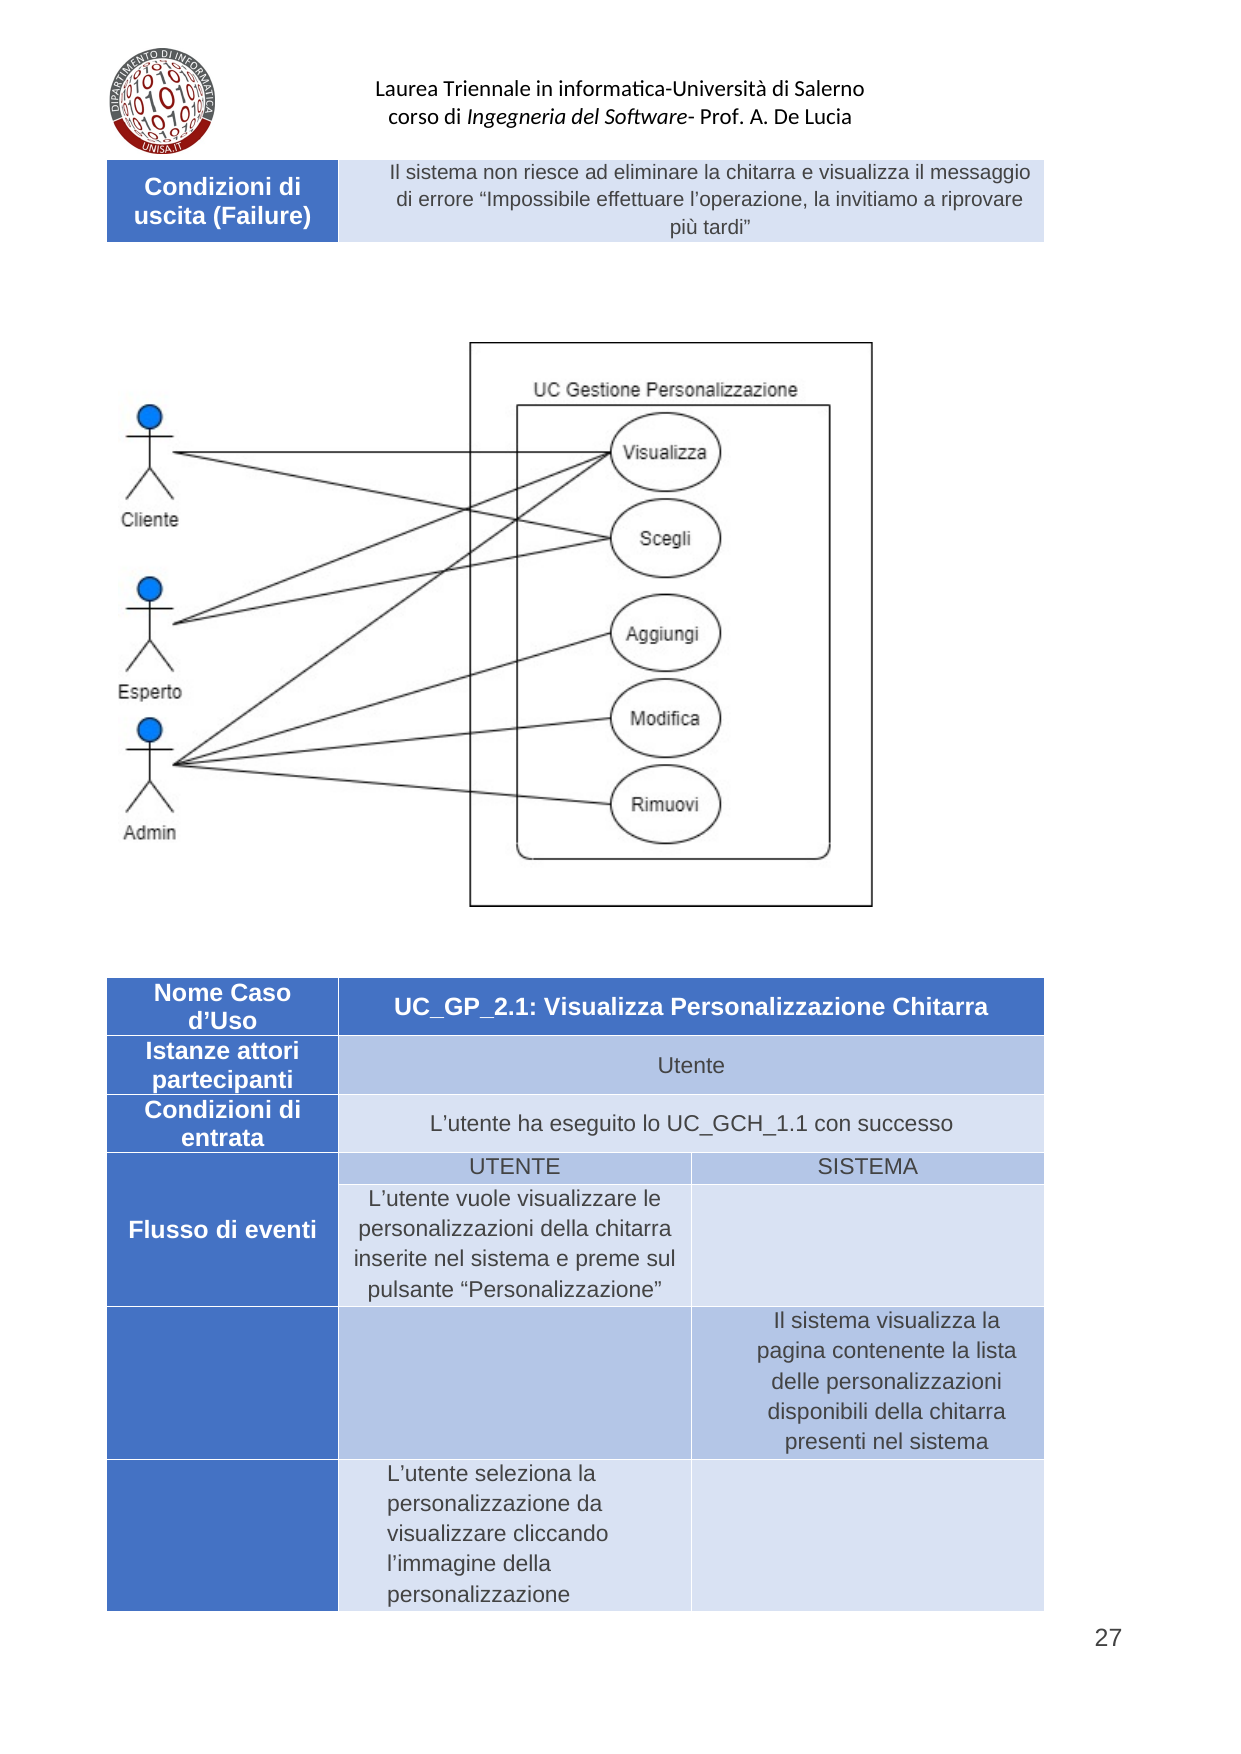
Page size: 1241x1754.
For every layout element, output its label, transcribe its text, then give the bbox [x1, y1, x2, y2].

table_header UC_GP_2.1: Visualizza Personalizzazione Chitarra [339, 978, 1044, 1035]
table_cell [692, 1185, 1044, 1306]
table_header Nome Caso d’Uso [107, 978, 338, 1035]
table_cell SISTEMA [692, 1153, 1044, 1184]
table_cell Flusso di eventi [107, 1153, 338, 1306]
table_cell [692, 1460, 1044, 1611]
table_cell Il sistema non riesce ad eliminare la chitarra e visualizza il messaggio di errore “Impossibile effettuare l’operazione, la invitiamo a riprovare più tardi” [339, 160, 1044, 242]
table_cell Utente [339, 1036, 1044, 1094]
table_cell Condizioni di uscita (Failure) [107, 160, 338, 242]
table_cell Il sistema visualizza la pagina contenente la lista delle personalizzazioni disponibili della chitarra presenti nel sistema [692, 1307, 1044, 1459]
table_cell [339, 1307, 691, 1459]
picture [118, 342, 873, 907]
table_cell L’utente vuole visualizzare le personalizzazioni della chitarra inserite nel sistema e preme sul pulsante “Personalizzazione” [339, 1185, 691, 1306]
table_cell Istanze attori partecipanti [107, 1036, 338, 1094]
table_cell [107, 1307, 338, 1459]
table_cell UTENTE [339, 1153, 691, 1184]
table_cell L’utente ha eseguito lo UC_GCH_1.1 con successo [339, 1095, 1044, 1152]
picture [109, 48, 215, 154]
table_cell L’utente seleziona la personalizzazione da visualizzare cliccando l’immagine della personalizzazione [339, 1460, 691, 1611]
table_cell Condizioni di entrata [107, 1095, 338, 1152]
table_cell [107, 1460, 338, 1611]
